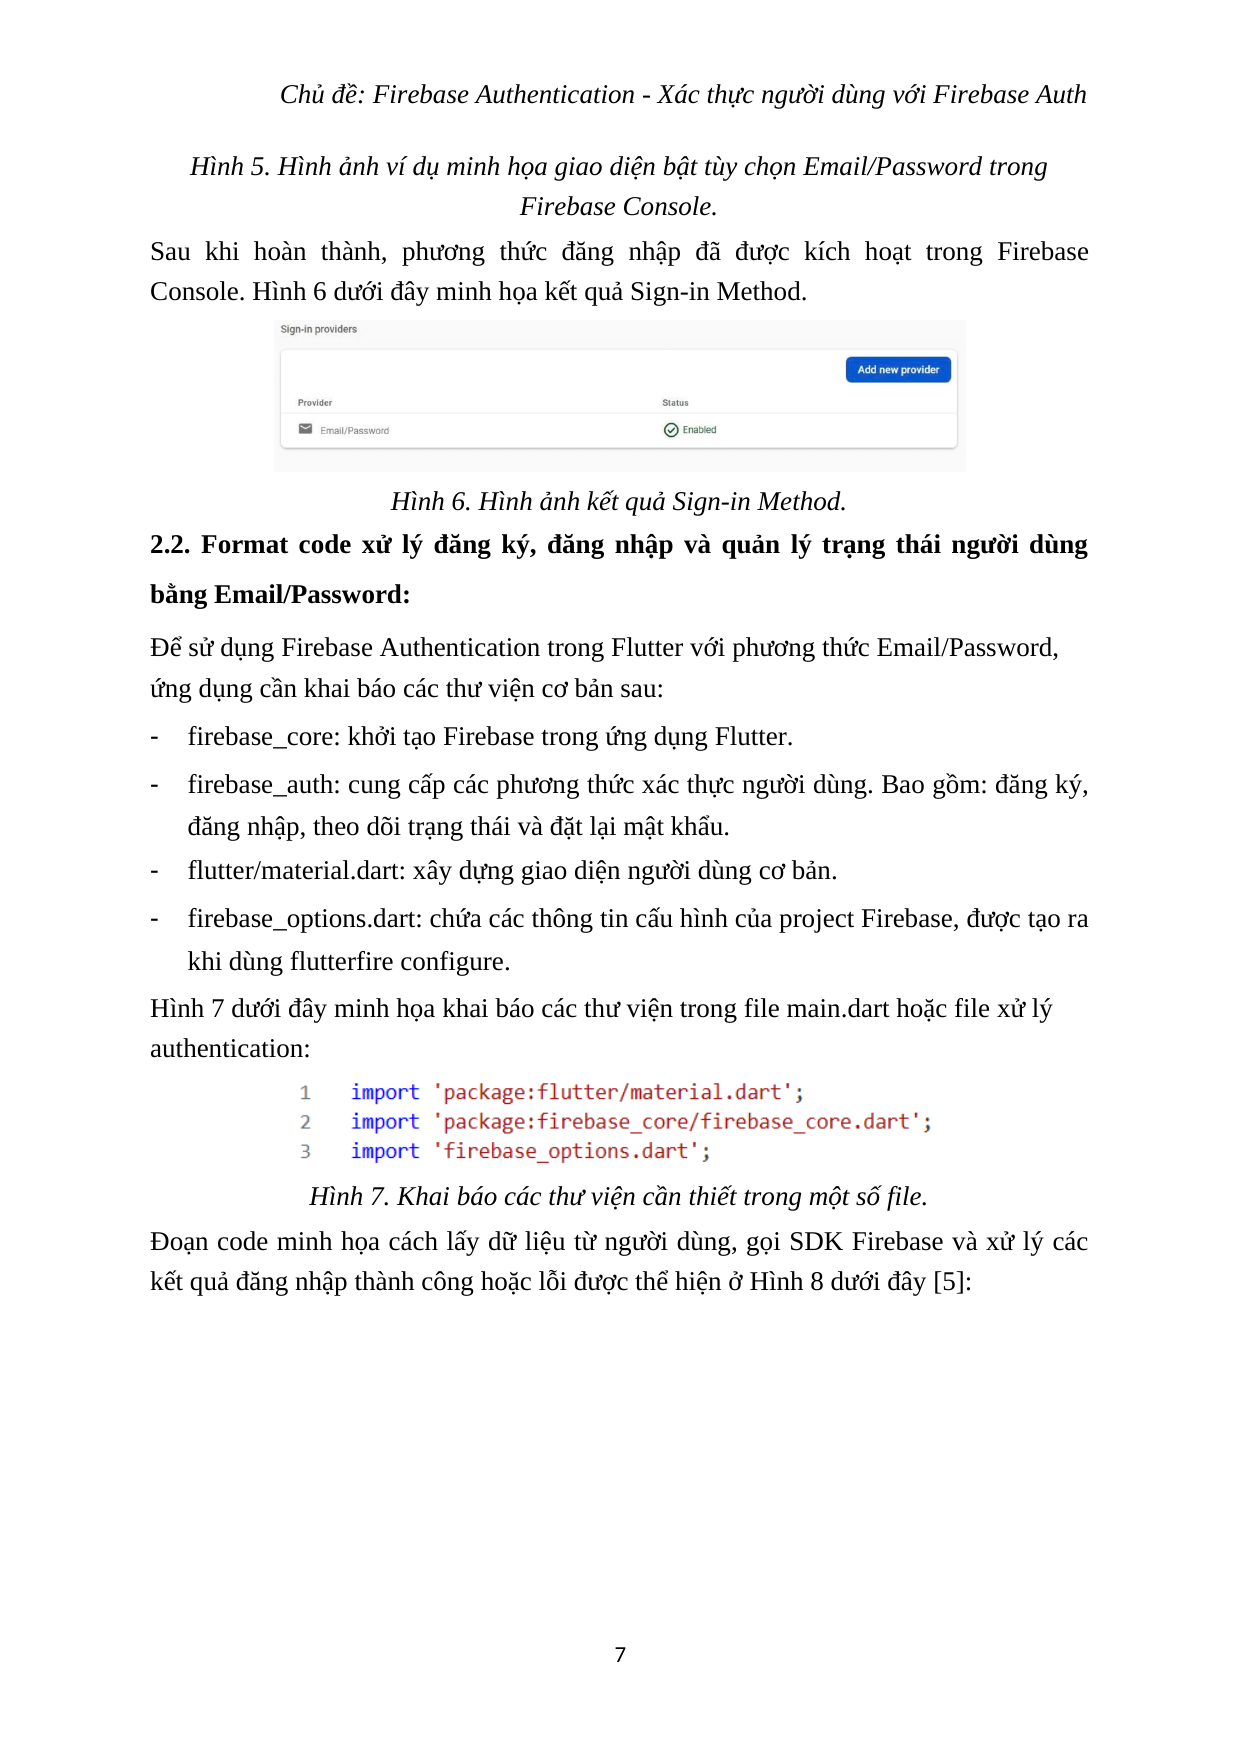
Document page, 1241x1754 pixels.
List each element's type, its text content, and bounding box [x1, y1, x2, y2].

list firebase_auth: cung cấp các phương thức xác thực người dùng. Bao gồm: đăng ký, đăng nhập, theo dõi trạng thái và đặt lại mật khẩu. [150, 764, 1090, 841]
text Sau khi hoàn thành, phương thức đăng nhập đã được kích hoạt trong Firebase Console. Hình 6 dưới đây minh họa kết quả Sign-in Method. [150, 235, 1090, 307]
picture [291, 1076, 949, 1168]
text Để sử dụng Firebase Authentication trong Flutter với phương thức Email/Password, ứng dụng cần khai báo các thư viện cơ bản sau: [150, 631, 1090, 703]
list firebase_core: khởi tạo Firebase trong ứng dụng Flutter. [150, 716, 1090, 753]
text Hình 7. Khai báo các thư viện cần thiết trong một số file. [150, 1180, 1090, 1211]
picture [273, 320, 967, 472]
text Đoạn code minh họa cách lấy dữ liệu từ người dùng, gọi SDK Firebase và xử lý các kết quả đăng nhập thành công hoặc lỗi được thể hiện ở Hình 8 dưới đây [5]: [150, 1224, 1090, 1296]
text Hình 6. Hình ảnh kết quả Sign-in Method. [150, 484, 1090, 516]
text Hình 5. Hình ảnh ví dụ minh họa giao diện bật tùy chọn Email/Password trong Firebase Console. [150, 150, 1090, 222]
list flutter/material.dart: xây dựng giao diện người dùng cơ bản. [150, 851, 1090, 888]
subtitle 2.2. Format code xử lý đăng ký, đăng nhập và quản lý trạng thái người dùng bằng Email/Password: [150, 528, 1090, 613]
list firebase_options.dart: chứa các thông tin cấu hình của project Firebase, được tạo ra khi dùng flutterfire configure. [150, 899, 1090, 976]
text Hình 7 dưới đây minh họa khai báo các thư viện trong file main.dart hoặc file xử lý authentication: [150, 992, 1090, 1063]
